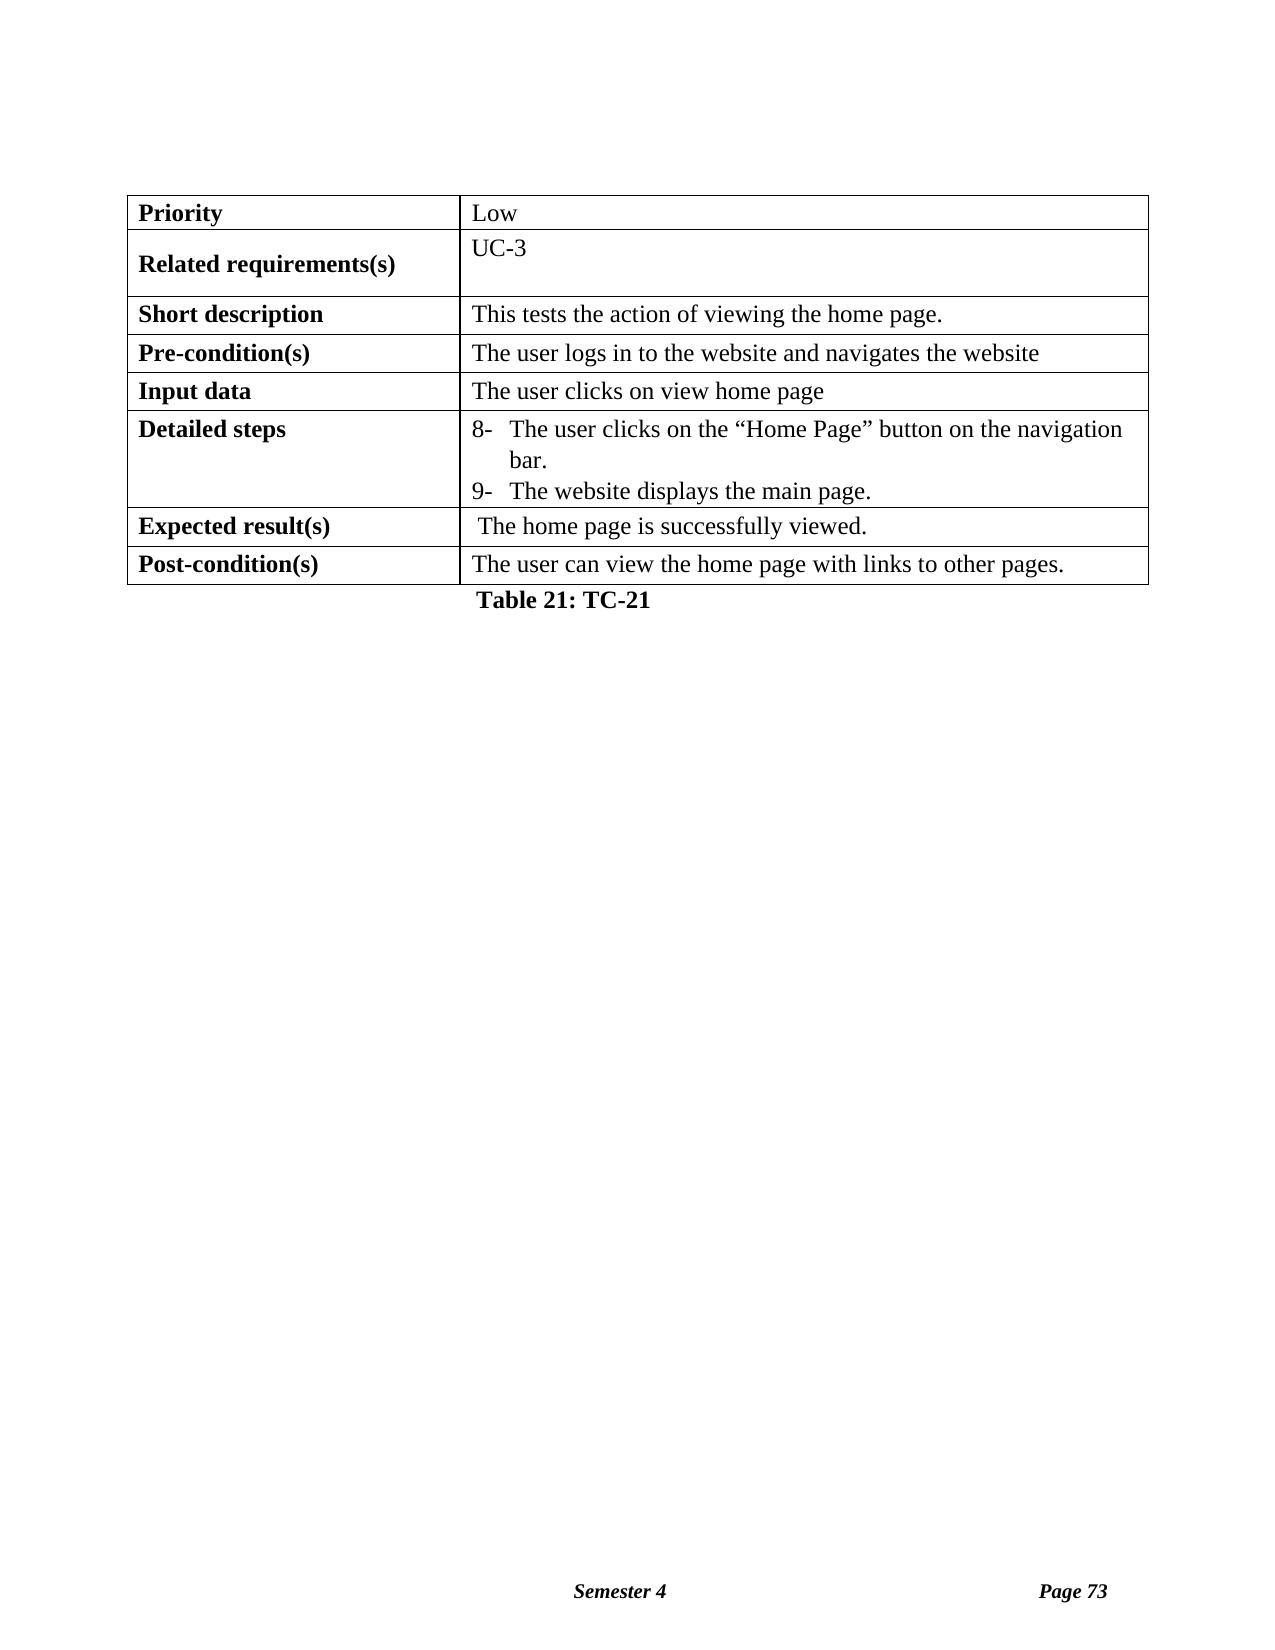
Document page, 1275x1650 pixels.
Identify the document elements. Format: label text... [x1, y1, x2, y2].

table_cell Low [461, 196, 1148, 229]
table_cell Priority [128, 196, 459, 229]
table_cell Short description [128, 297, 459, 334]
table_cell The user clicks on view home page [461, 373, 1148, 410]
table_cell The user can view the home page with links to other pages. [461, 547, 1148, 584]
table_cell The user clicks on the “Home Page” button on the navigation bar. The website displays the main page. [461, 411, 1148, 507]
table_cell The user logs in to the website and navigates the website [461, 335, 1148, 372]
table_cell This tests the action of viewing the home page. [461, 297, 1148, 334]
text Table 21: TC-21 [135, 585, 992, 613]
table_cell Related requirements(s) [128, 230, 459, 296]
table_cell Input data [128, 373, 459, 410]
table_cell UC-3 [461, 230, 1148, 296]
table_cell Detailed steps [128, 411, 459, 507]
table_cell The home page is successfully viewed. [461, 508, 1148, 546]
table_cell Pre-condition(s) [128, 335, 459, 372]
table_cell Post-condition(s) [128, 547, 459, 584]
table_cell Expected result(s) [128, 508, 459, 546]
